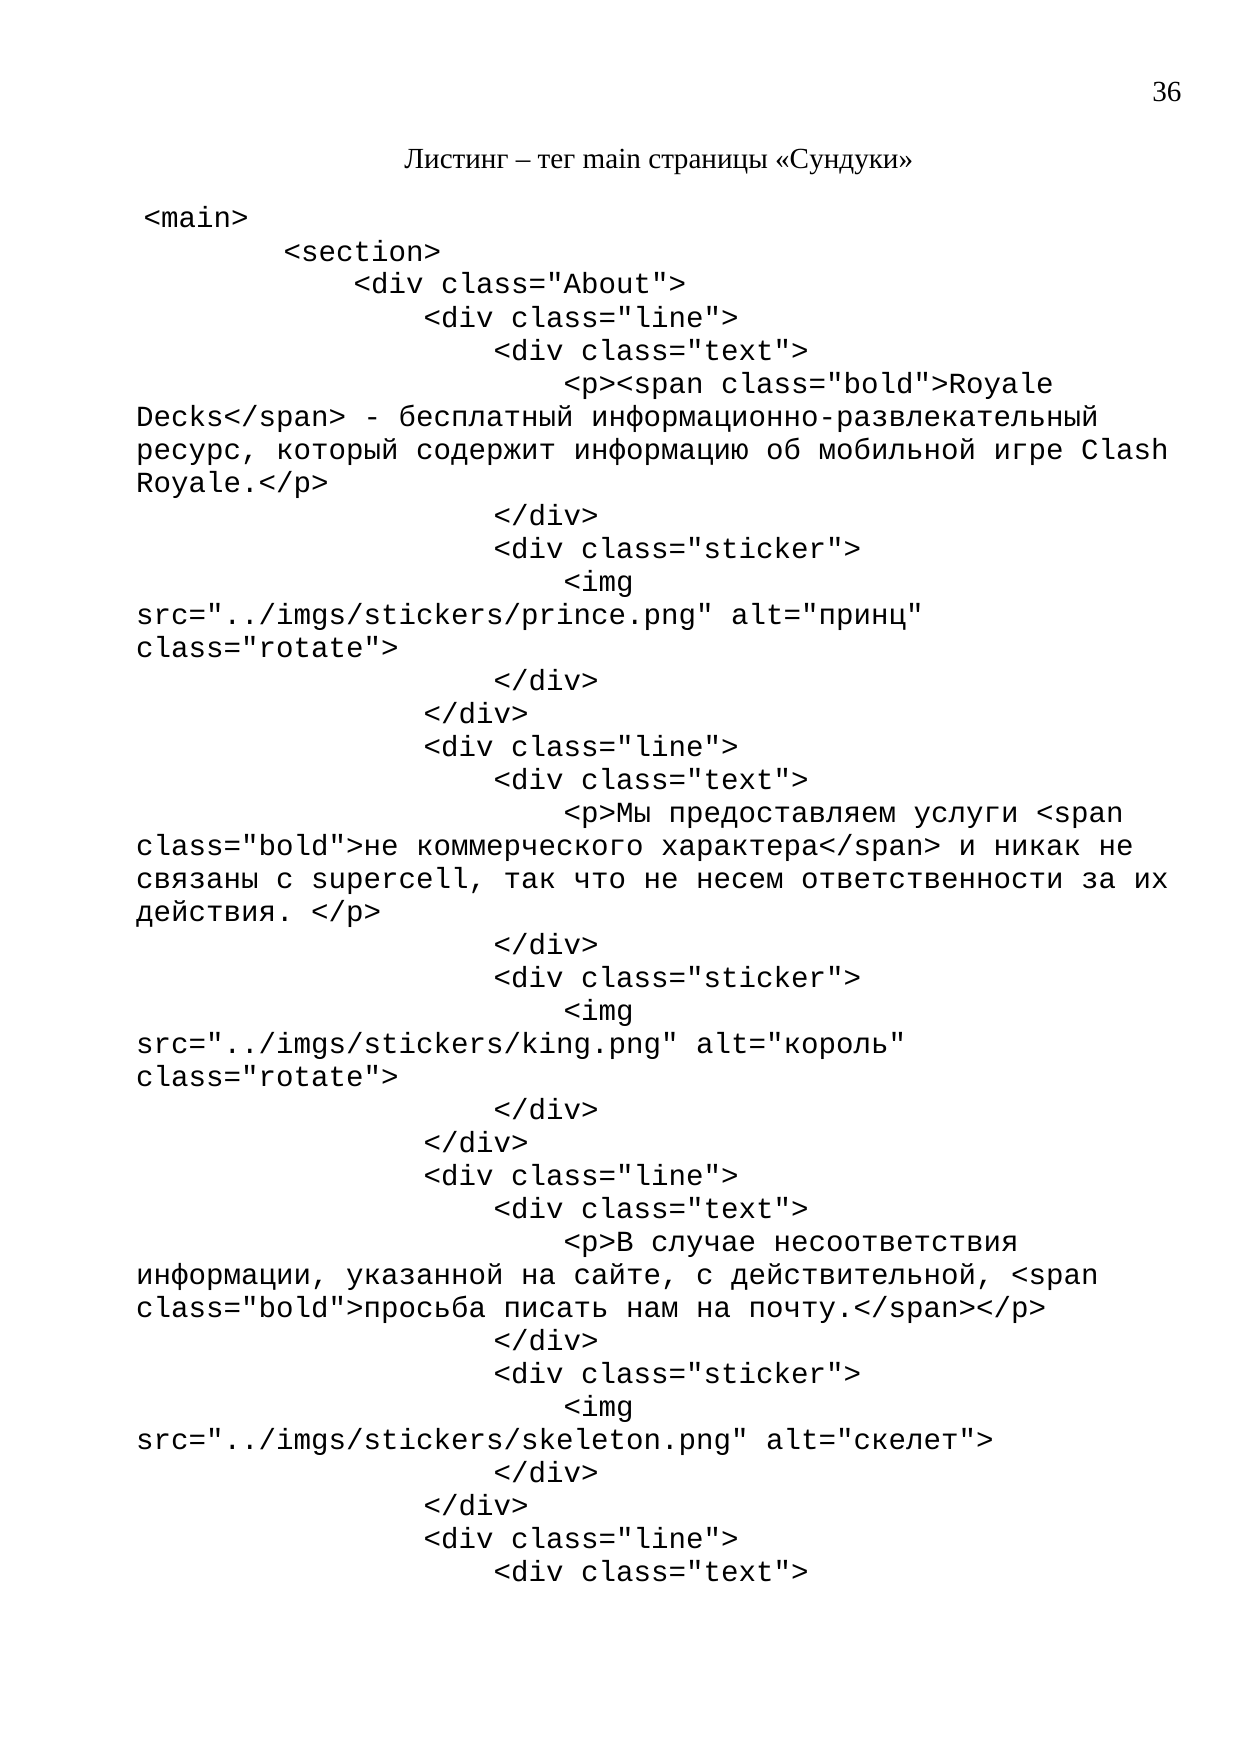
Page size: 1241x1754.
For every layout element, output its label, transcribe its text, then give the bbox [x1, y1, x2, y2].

text </div> [136, 1095, 1181, 1128]
text <div class="About"> [136, 270, 1181, 303]
text </div> [136, 1128, 1181, 1161]
text <div class="line"> [136, 303, 1181, 336]
text <img src="../imgs/stickers/king.png" alt="король" class="rotate"> [136, 996, 1181, 1095]
text <div class="text"> [136, 765, 1181, 798]
text <div class="line"> [136, 1161, 1181, 1194]
text <section> [136, 237, 1181, 270]
text </div> [136, 501, 1181, 534]
text <div class="text"> [136, 336, 1181, 369]
text <img src="../imgs/stickers/skeleton.png" alt="скелет"> [136, 1392, 1181, 1458]
text <div class="text"> [136, 1194, 1181, 1227]
text <div class="sticker"> [136, 963, 1181, 996]
text <img src="../imgs/stickers/prince.png" alt="принц" class="rotate"> [136, 567, 1181, 666]
text </div> [136, 930, 1181, 963]
text <main> [136, 204, 1181, 237]
text <div class="sticker"> [136, 534, 1181, 567]
text Листинг – тег main страницы «Сундуки» [136, 141, 1181, 174]
text </div> [136, 699, 1181, 732]
text <p>В случае несоответствия информации, указанной на сайте, с действительной, <span class="bold">просьба писать нам на почту.</span></p> [136, 1227, 1181, 1326]
text <div class="text"> [136, 1557, 1181, 1591]
text </div> [136, 1458, 1181, 1491]
text <div class="line"> [136, 1524, 1181, 1557]
text <p><span class="bold">Royale Decks</span> - бесплатный информационно-развлекательный ресурс, который содержит информацию об мобильной игре Clash Royale.</p> [136, 369, 1181, 501]
text <div class="line"> [136, 732, 1181, 765]
text </div> [136, 666, 1181, 699]
text <p>Мы предоставляем услуги <span class="bold">не коммерческого характера</span> и никак не связаны с supercell, так что не несем ответственности за их действия. </p> [136, 798, 1181, 930]
text <div class="sticker"> [136, 1359, 1181, 1392]
text </div> [136, 1491, 1181, 1524]
text </div> [136, 1326, 1181, 1359]
